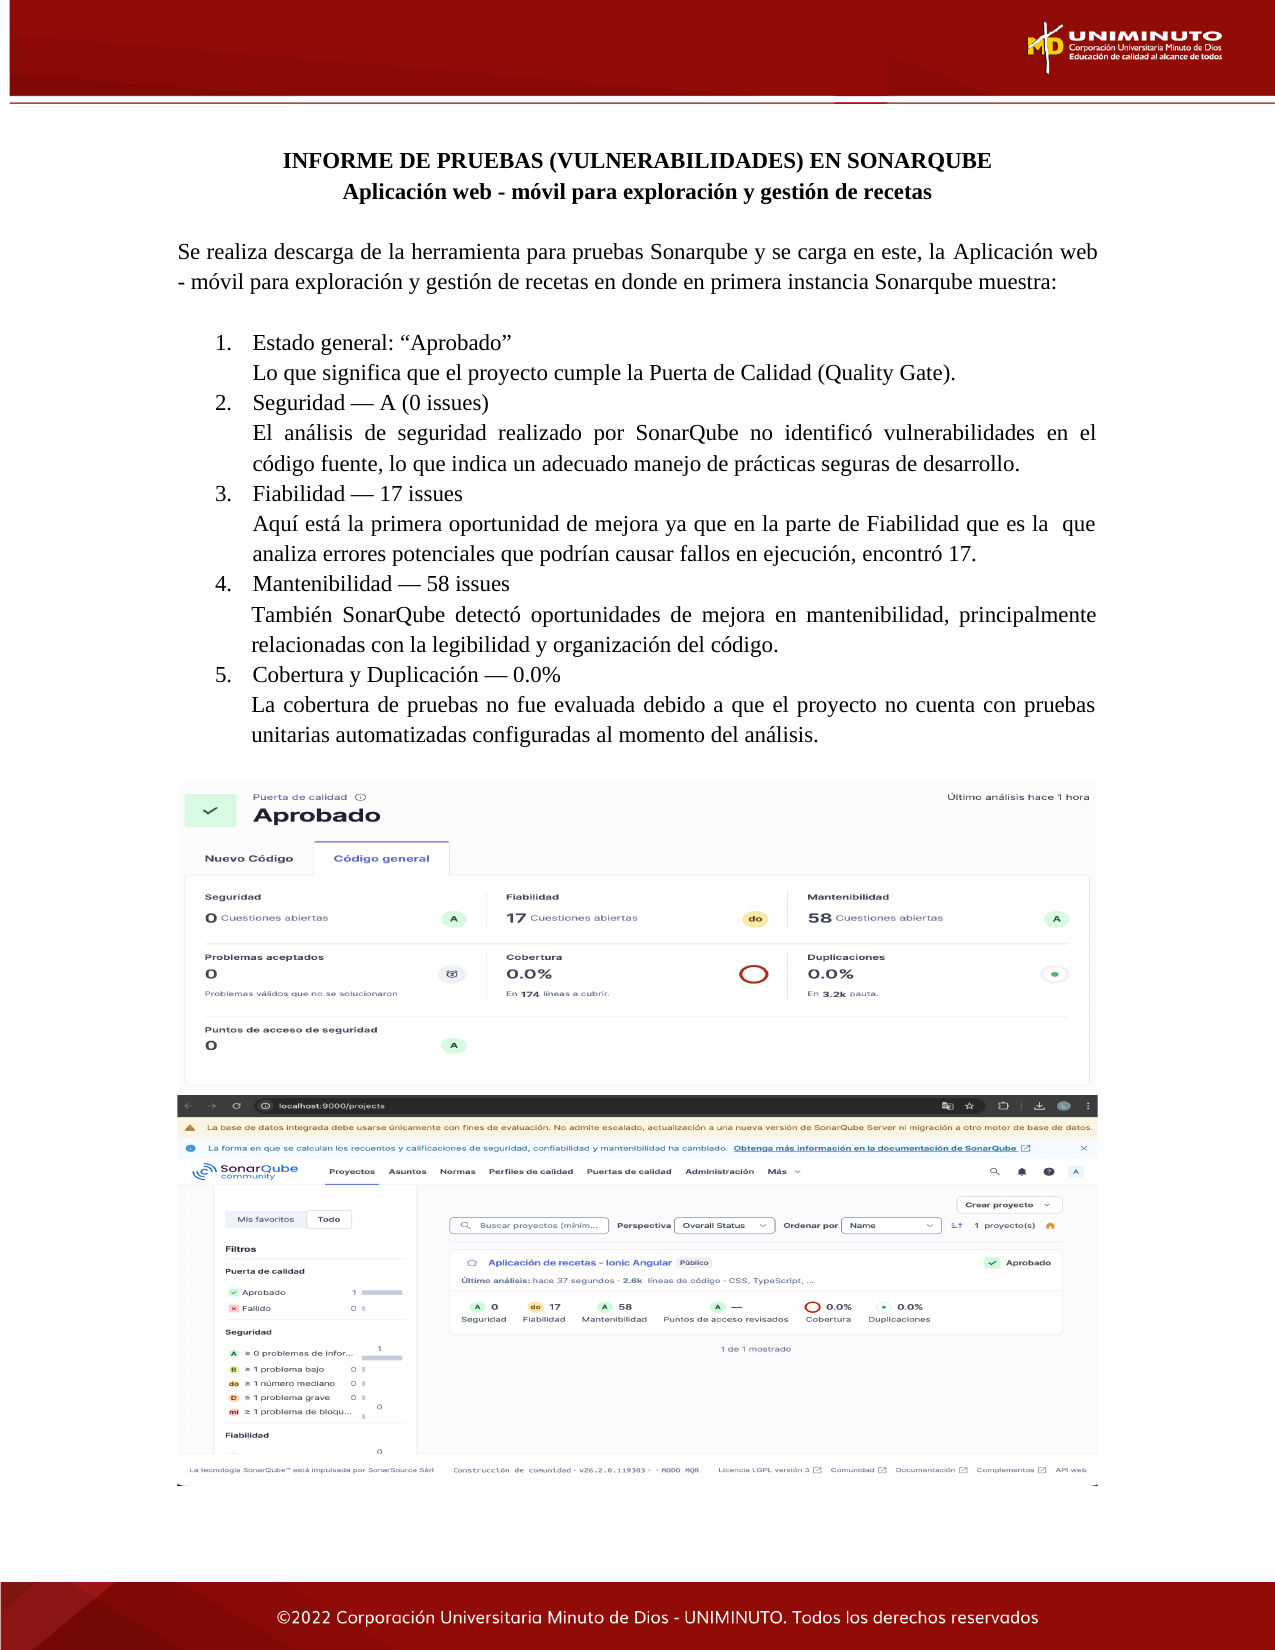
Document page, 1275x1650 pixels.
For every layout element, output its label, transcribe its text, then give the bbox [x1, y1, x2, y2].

list El análisis de seguridad realizado por SonarQube no identificó vulnerabilidades en el código fuente, lo que indica un adecuado manejo de prácticas seguras de desarrollo. [252, 419, 1098, 476]
text La cobertura de pruebas no fue evaluada debido a que el proyecto no cuenta con pruebas unitarias automatizadas configuradas al momento del análisis. [251, 691, 1098, 748]
list Lo que significa que el proyecto cumple la Puerta de Calidad (Quality Gate). [252, 359, 1098, 385]
text INFORME DE PRUEBAS (VULNERABILIDADES) EN SONARQUBE [177, 148, 1098, 174]
text También SonarQube detectó oportunidades de mejora en mantenibilidad, principalmente relacionadas con la legibilidad y organización del código. [251, 601, 1098, 657]
picture [177, 782, 1098, 1091]
picture [177, 1095, 1098, 1486]
list Seguridad — A (0 issues) [215, 389, 1098, 416]
text Se realiza descarga de la herramienta para pruebas Sonarqube y se carga en este, la Aplicación web - móvil para exploración y gestión de recetas en donde en primera instancia Sonarqube muestra: [177, 238, 1098, 295]
picture [0, 1582, 1275, 1650]
list Mantenibilidad — 58 issues [215, 571, 1098, 597]
list Aquí está la primera oportunidad de mejora ya que en la parte de Fiabilidad que es la que analiza errores potenciales que podrían causar fallos en ejecución, encontró 17. [252, 510, 1098, 567]
list Estado general: “Aprobado” [215, 329, 1098, 355]
text Aplicación web - móvil para exploración y gestión de recetas [177, 178, 1098, 204]
picture [9, 0, 1275, 105]
list Cobertura y Duplicación — 0.0% [215, 661, 1098, 687]
list Fiabilidad — 17 issues [215, 480, 1098, 506]
